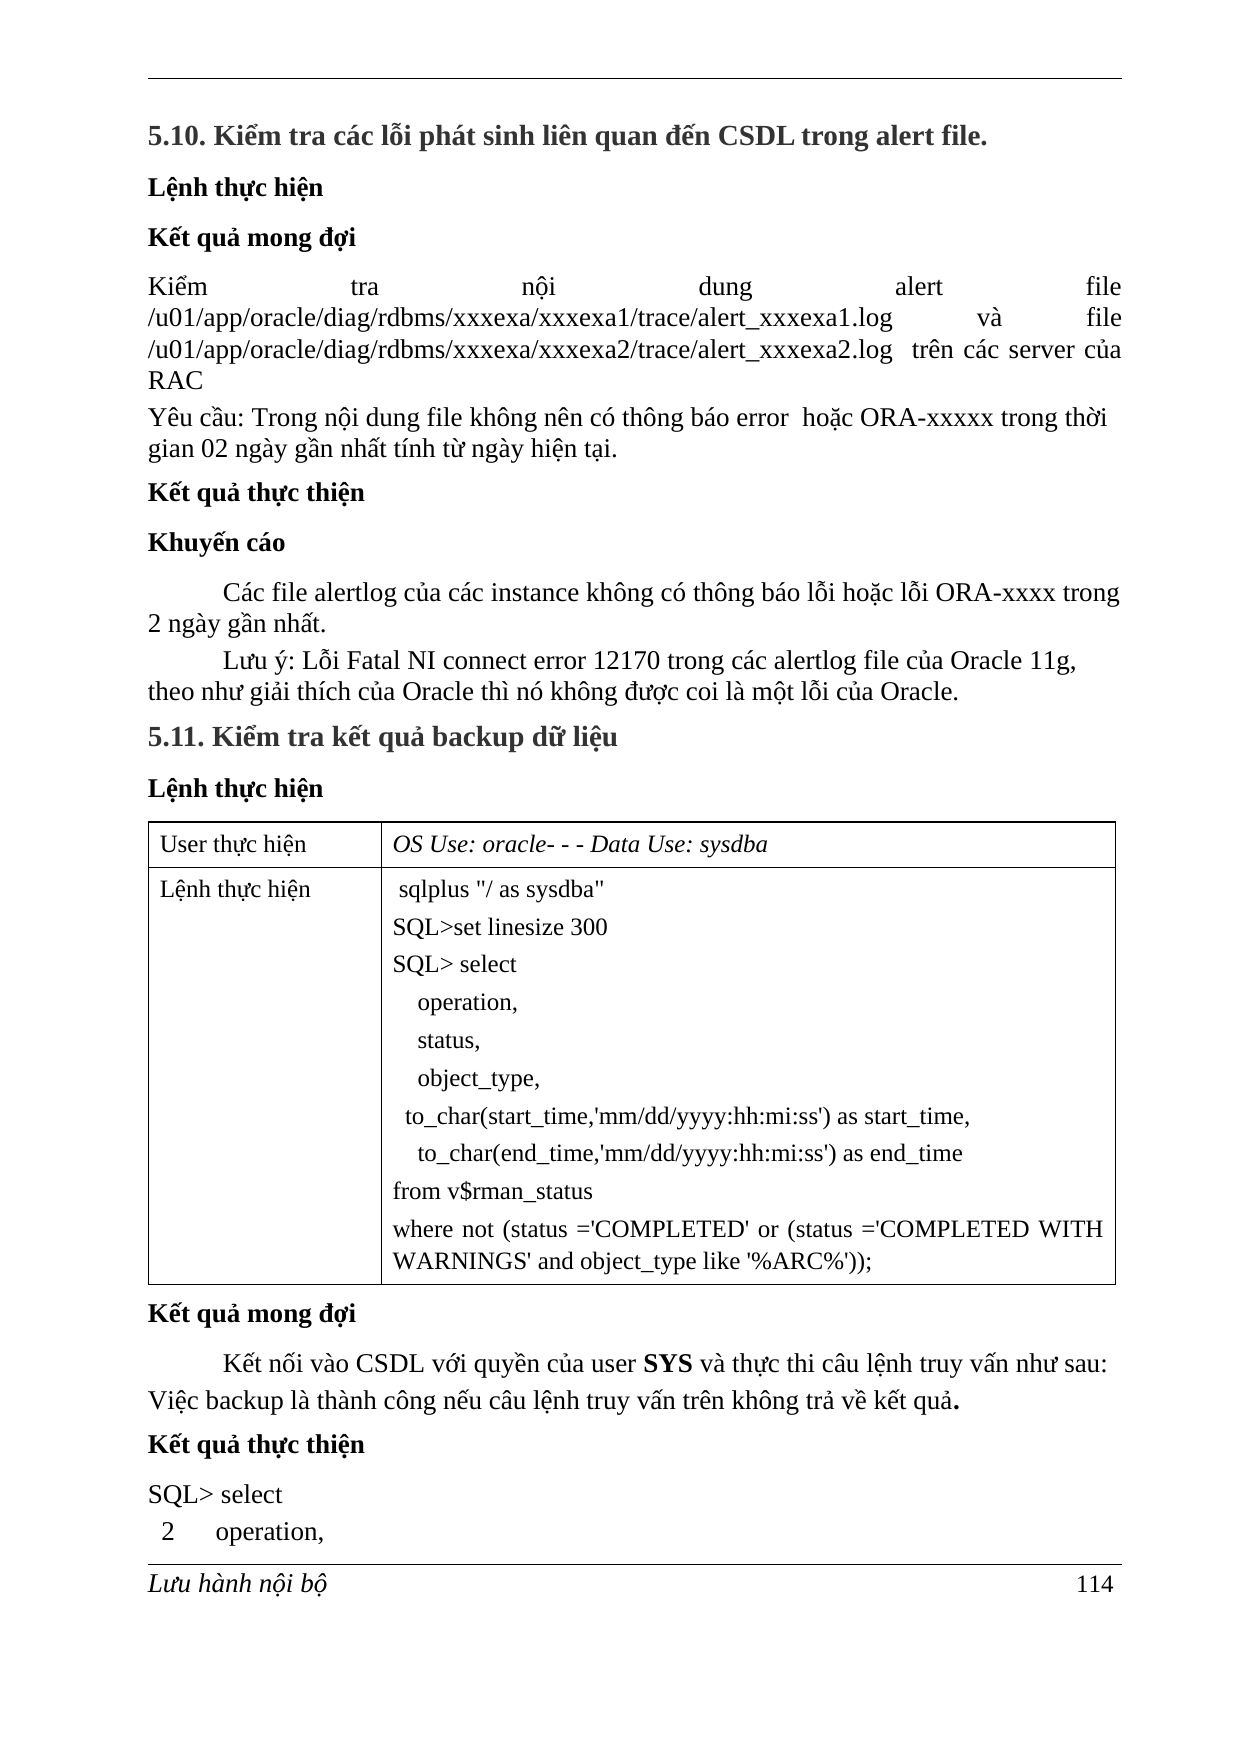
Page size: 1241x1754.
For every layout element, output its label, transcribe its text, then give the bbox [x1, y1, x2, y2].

text 2 operation, [148, 1515, 1122, 1546]
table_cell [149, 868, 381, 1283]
subtitle 5.10. Kiểm tra các lỗi phát sinh liên quan đến CSDL trong alert file. [148, 118, 1122, 152]
text Lưu ý: Lỗi Fatal NI connect error 12170 trong các alertlog file của Oracle 11g, theo như giải thích của Oracle thì nó không được coi là một lỗi của Oracle. [148, 644, 1122, 706]
subtitle Lệnh thực hiện [148, 772, 1128, 803]
text SQL> select [148, 1478, 1122, 1509]
text Kiểm tra nội dung alert file /u01/app/oracle/diag/rdbms/xxxexa/xxxexa1/trace/alert_xxxexa1.log và file /u01/app/oracle/diag/rdbms/xxxexa/xxxexa2/trace/alert_xxxexa2.log trên các server của RAC [148, 270, 1122, 395]
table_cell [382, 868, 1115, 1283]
subtitle Kết quả thực thiện [148, 1428, 1128, 1459]
subtitle Kết quả mong đợi [148, 1297, 1128, 1328]
text Kết nối vào CSDL với quyền của user SYS và thực thi câu lệnh truy vấn như sau: [148, 1347, 1122, 1378]
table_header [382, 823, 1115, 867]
subtitle Lệnh thực hiện [148, 171, 1128, 202]
text Việc backup là thành công nếu câu lệnh truy vấn trên không trả về kết quả. [148, 1384, 1122, 1415]
text Các file alertlog của các instance không có thông báo lỗi hoặc lỗi ORA-xxxx trong 2 ngày gần nhất. [148, 576, 1122, 638]
subtitle Kết quả thực thiện [148, 476, 1128, 507]
text Yêu cầu: Trong nội dung file không nên có thông báo error hoặc ORA-xxxxx trong thời gian 02 ngày gần nhất tính từ ngày hiện tại. [148, 401, 1122, 463]
subtitle 5.11. Kiểm tra kết quả backup dữ liệu [148, 719, 1122, 752]
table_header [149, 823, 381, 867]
subtitle Kết quả mong đợi [148, 221, 1128, 252]
subtitle Khuyến cáo [148, 526, 1128, 557]
